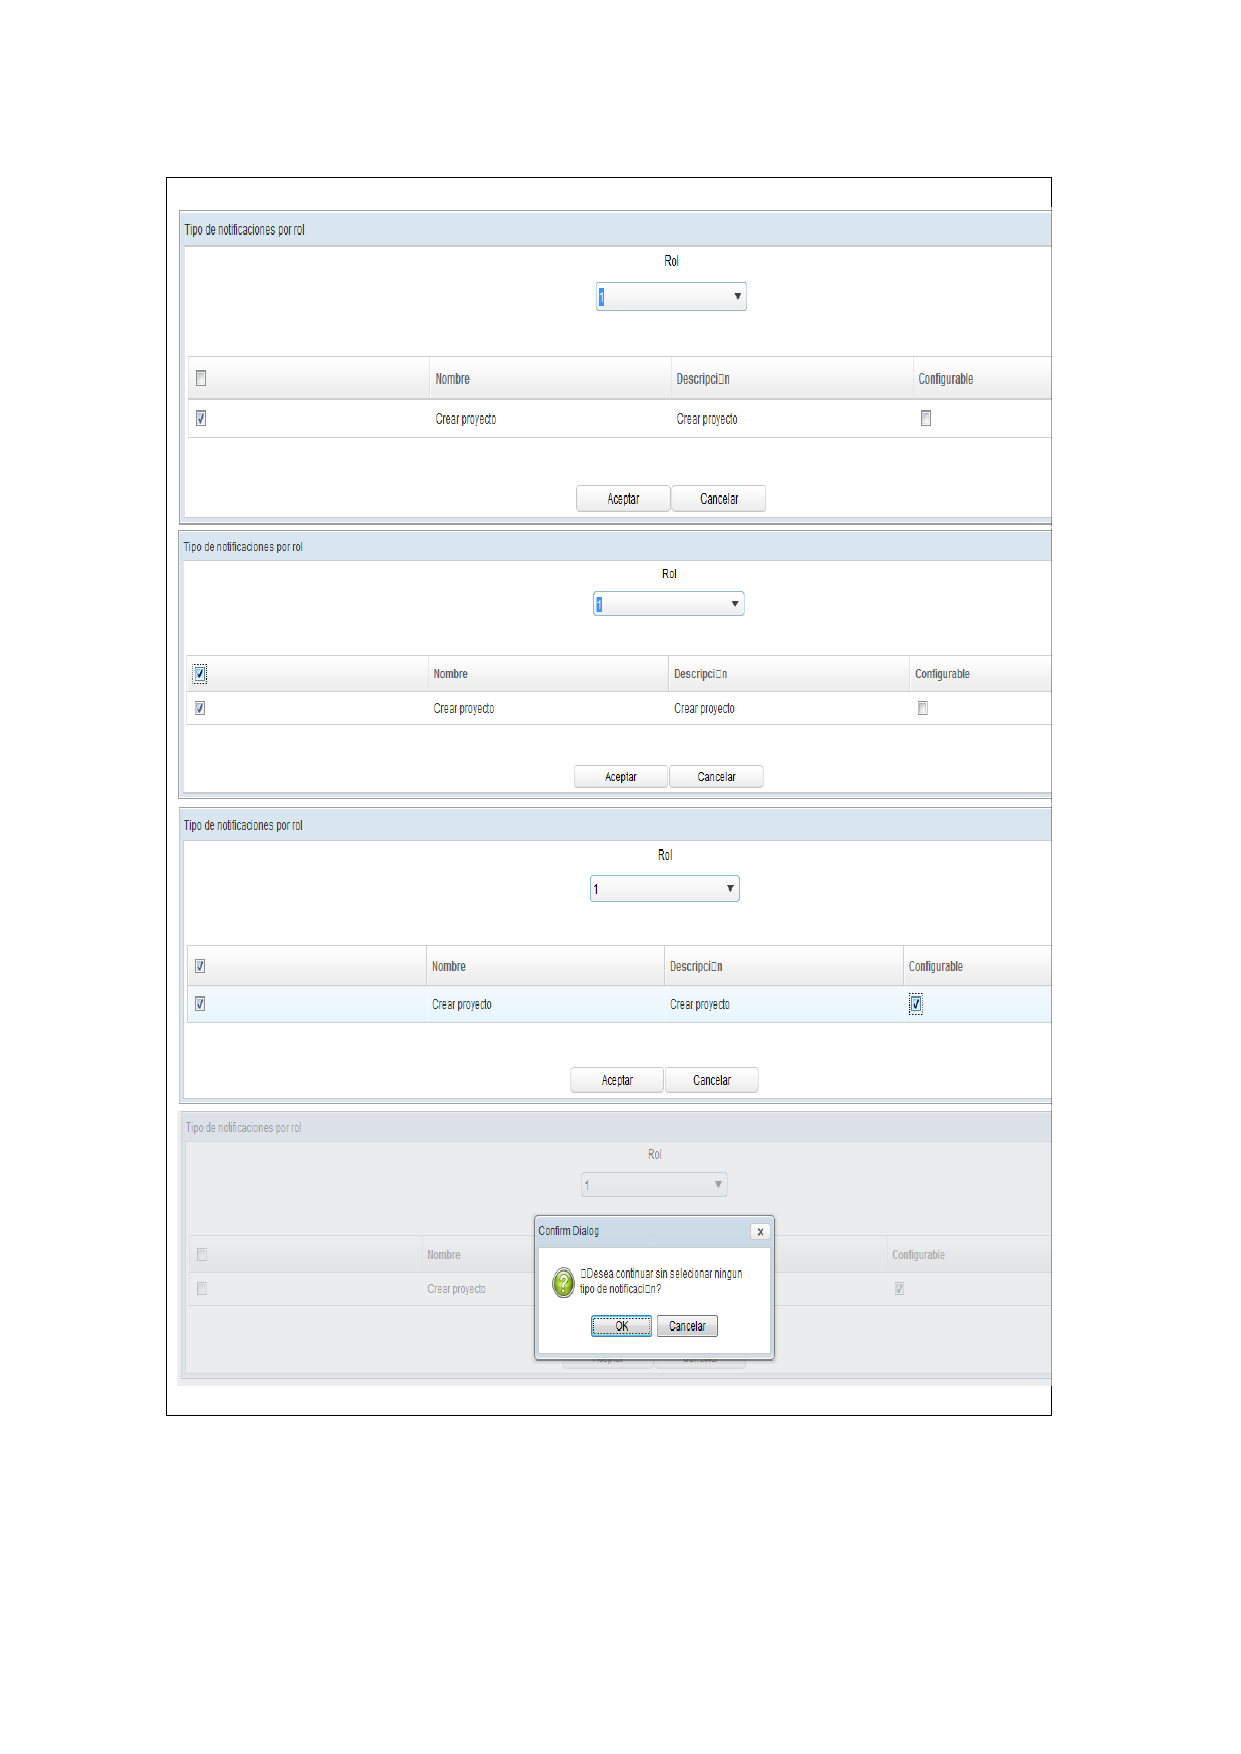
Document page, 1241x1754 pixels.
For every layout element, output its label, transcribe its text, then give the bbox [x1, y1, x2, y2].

table_cell PROTOTIPO [167, 178, 1051, 1415]
picture [177, 207, 1052, 1386]
